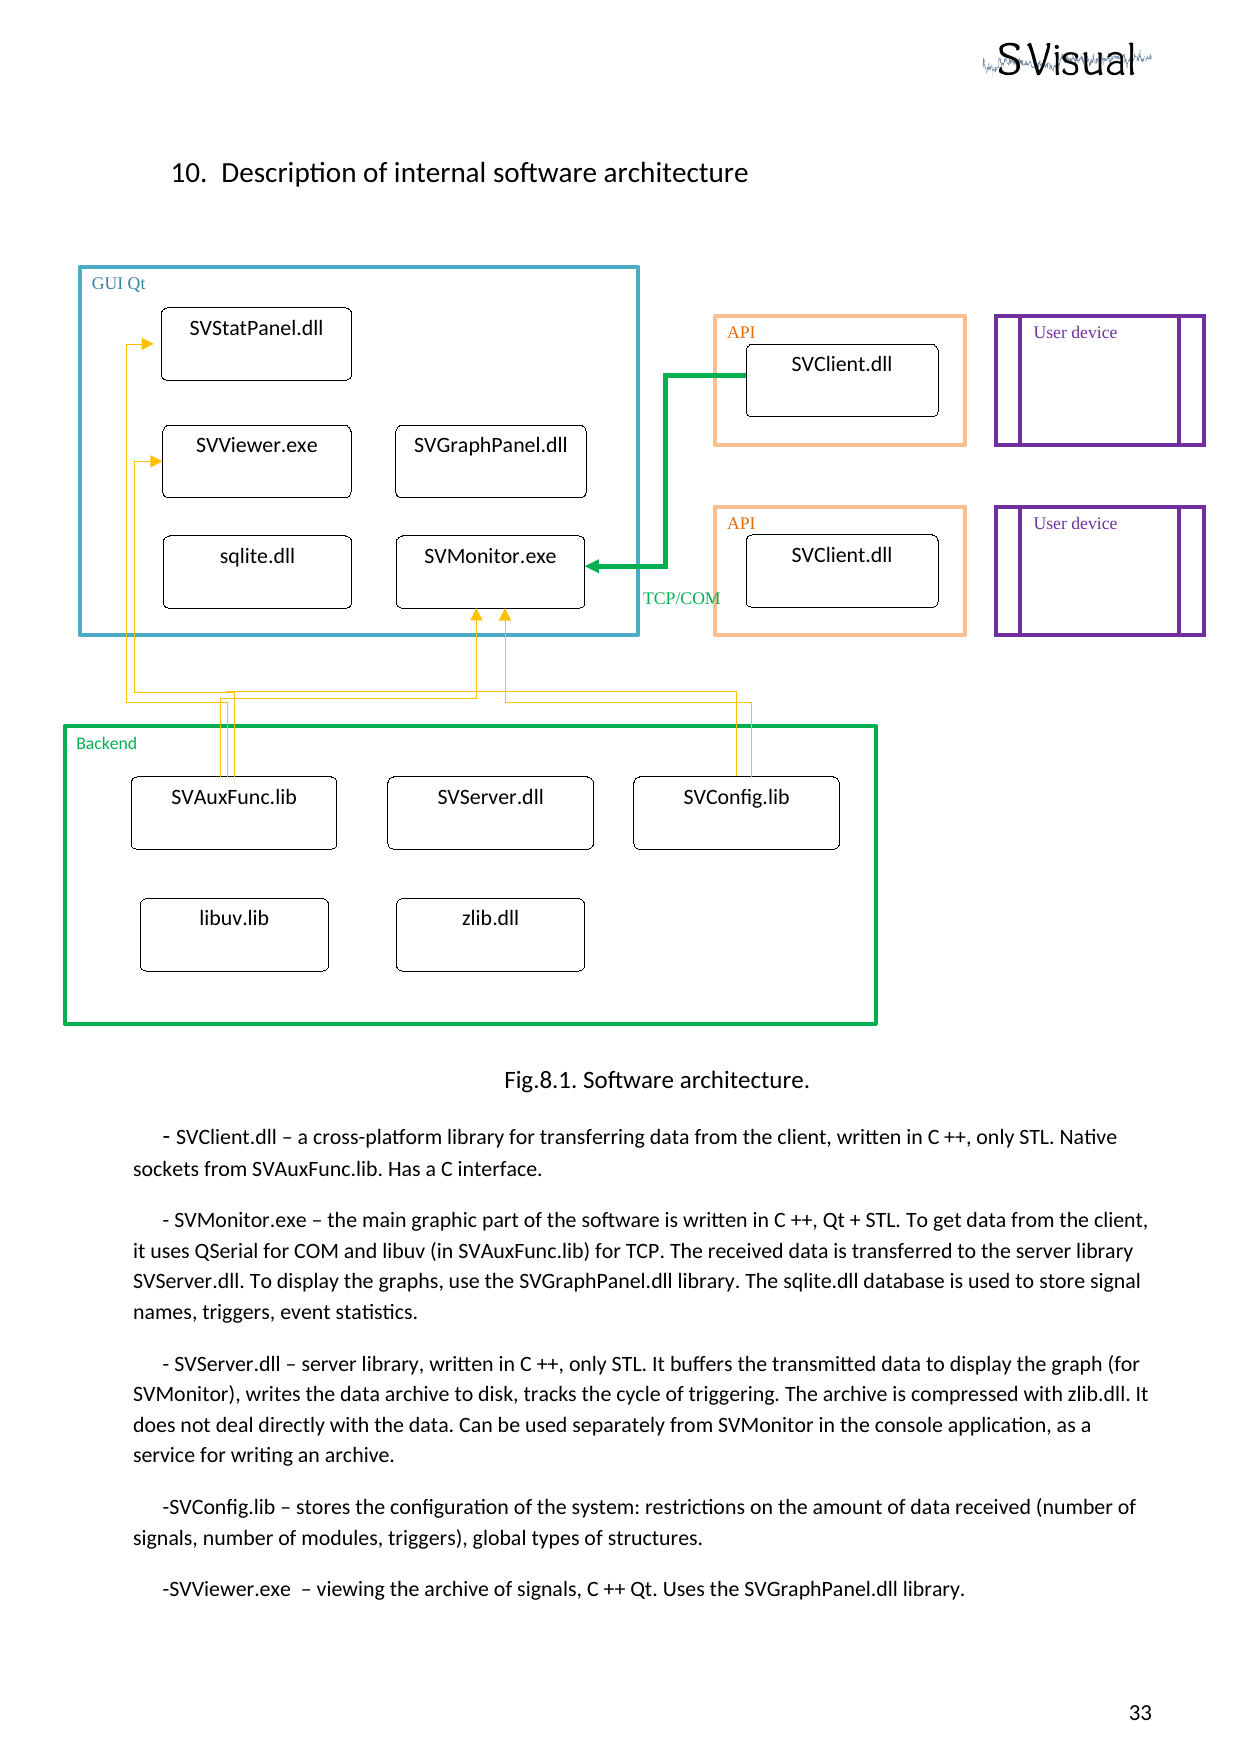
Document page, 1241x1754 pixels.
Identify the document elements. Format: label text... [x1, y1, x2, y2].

text - SVMonitor.exe – the main graphic part of the software is written in C ++, Qt + STL. To get data from the client, it uses QSerial for COM and libuv (in SVAuxFunc.lib) for TCP. The received data is transferred to the server library SVServer.dll. To display the graphs, use the SVGraphPanel.dll library. The sqlite.dll database is used to store signal names, triggers, event statistics. [133, 1206, 1152, 1325]
list Description of internal software architecture [170, 154, 1152, 190]
text -SVConfig.lib – stores the configuration of the system: restrictions on the amount of data received (number of signals, number of modules, triggers), global types of structures. [133, 1493, 1152, 1550]
list Fig.8.1. Software architecture. [133, 1064, 1152, 1095]
text - SVServer.dll – server library, written in C ++, only STL. It buffers the transmitted data to display the graph (for SVMonitor), writes the data archive to disk, tracks the cycle of triggering. The archive is compressed with zlib.dll. It does not deal directly with the data. Can be used separately from SVMonitor in the console application, as a service for writing an archive. [133, 1350, 1152, 1468]
picture [982, 29, 1152, 87]
text - SVClient.dll – a cross-platform library for transferring data from the client, written in C ++, only STL. Native sockets from SVAuxFunc.lib. Has a C interface. [133, 1120, 1152, 1182]
text -SVViewer.exe – viewing the archive of signals, C ++ Qt. Uses the SVGraphPanel.dll library. [133, 1575, 1152, 1602]
